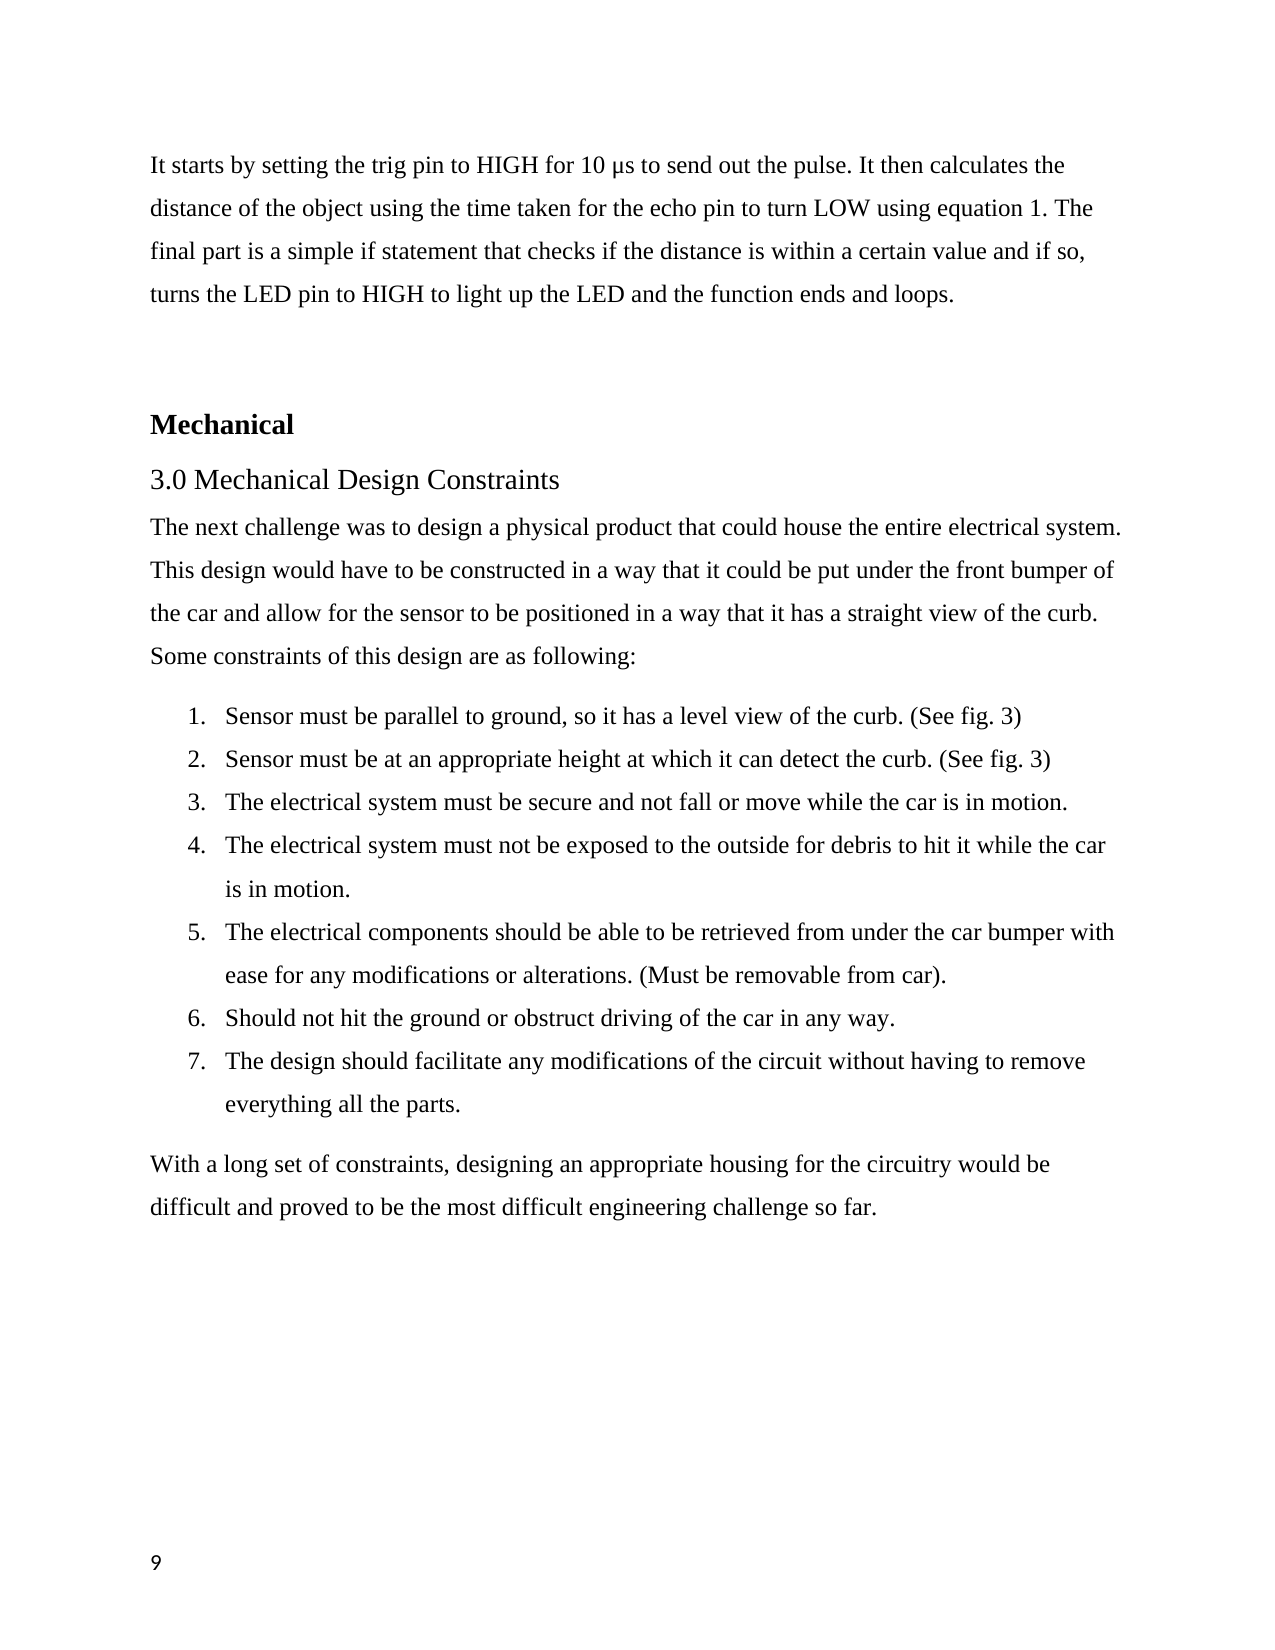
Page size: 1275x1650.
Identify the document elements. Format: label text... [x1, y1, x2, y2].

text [150, 150, 1125, 308]
list Should not hit the ground or obstruct driving of the car in any way. [187, 1003, 1125, 1032]
list Sensor must be at an appropriate height at which it can detect the curb. (See fig. 3) [187, 744, 1125, 773]
list Sensor must be parallel to ground, so it has a level view of the curb. (See fig. 3) [187, 701, 1125, 730]
subtitle Mechanical [150, 407, 1125, 441]
list The design should facilitate any modifications of the circuit without having to remove everything all the parts. [187, 1046, 1125, 1118]
text With a long set of constraints, designing an appropriate housing for the circuitry would be difficult and proved to be the most difficult engineering challenge so far. [150, 1149, 1125, 1221]
text The next challenge was to design a physical product that could house the entire electrical system. This design would have to be constructed in a way that it could be put under the front bumper of the car and allow for the sensor to be positioned in a way that it has a straight view of the curb. Some constraints of this design are as following: [150, 512, 1125, 670]
list The electrical system must not be exposed to the outside for debris to hit it while the car is in motion. [187, 831, 1125, 902]
list The electrical system must be secure and not fall or move while the car is in motion. [187, 787, 1125, 816]
subtitle 3.0 Mechanical Design Constraints [150, 462, 1125, 495]
list The electrical components should be able to be retrieved from under the car bumper with ease for any modifications or alterations. (Must be removable from car). [187, 917, 1125, 989]
